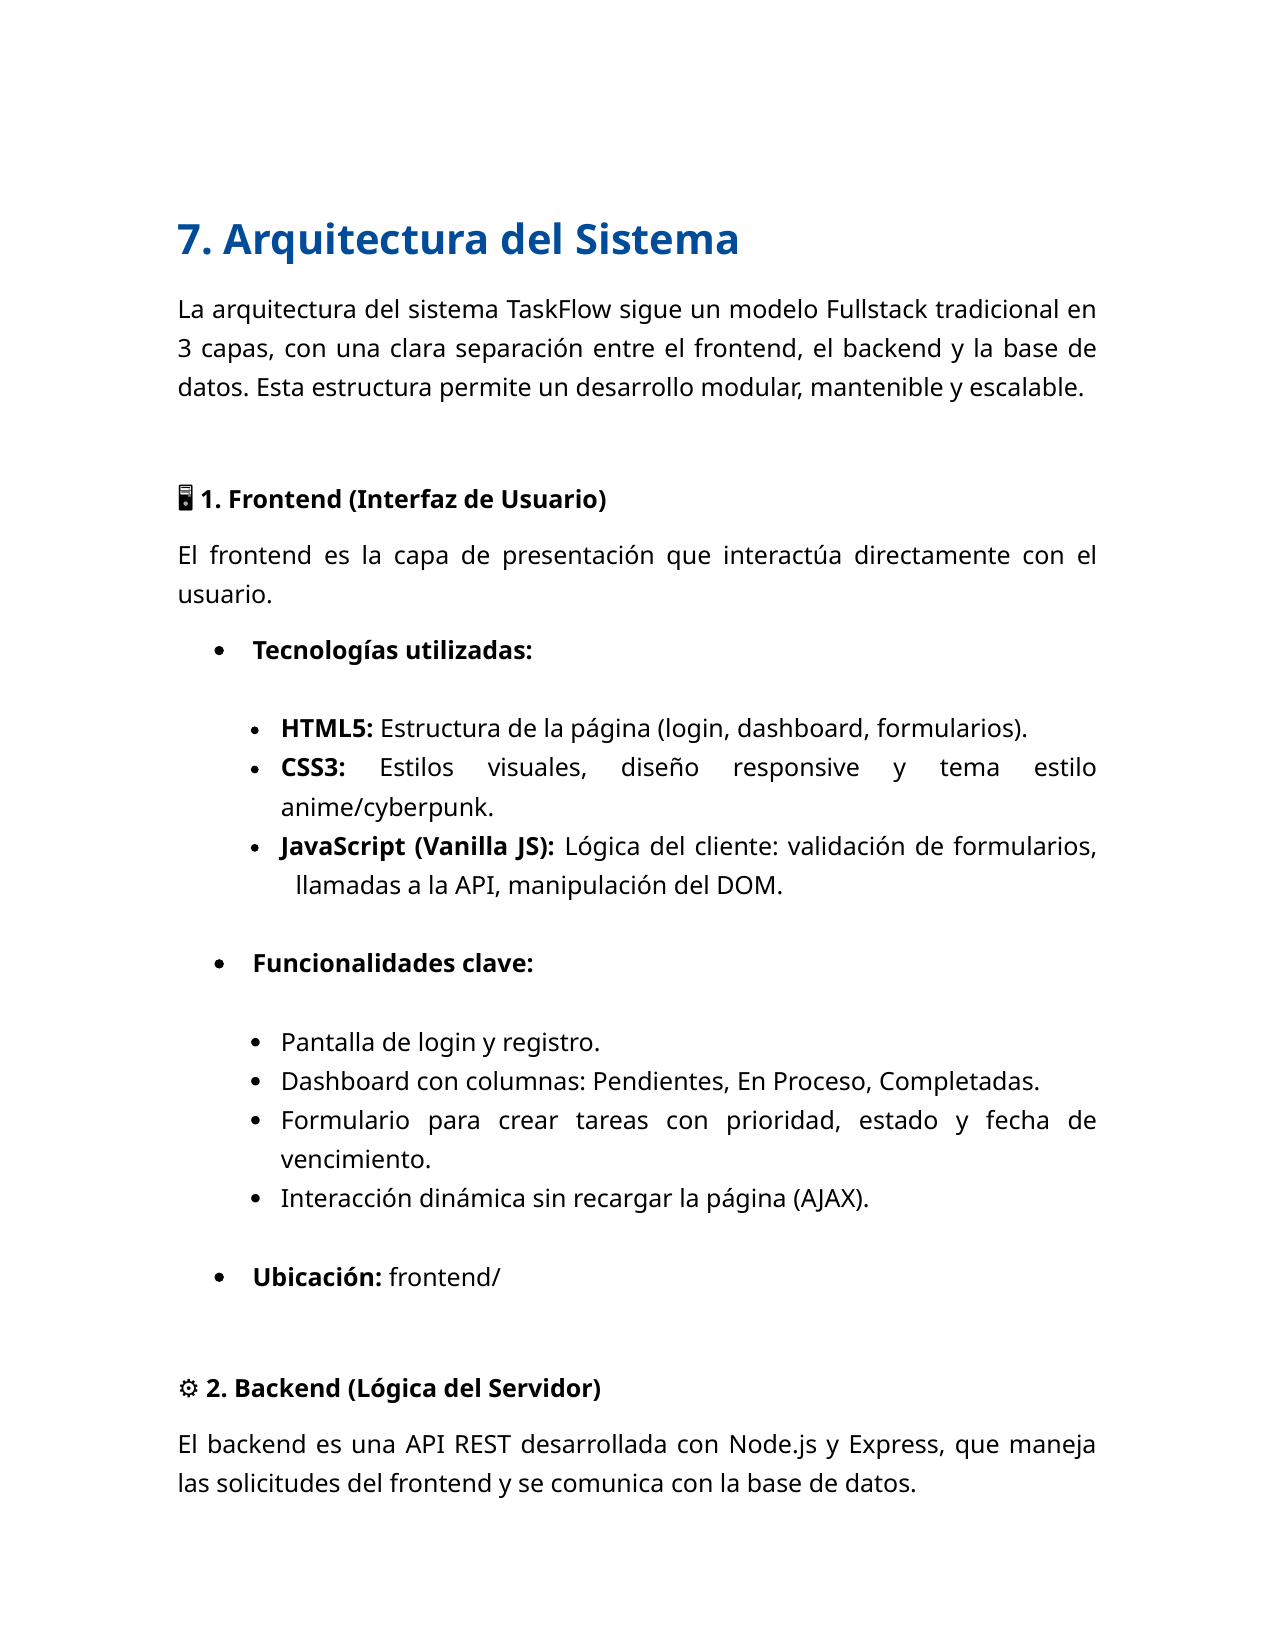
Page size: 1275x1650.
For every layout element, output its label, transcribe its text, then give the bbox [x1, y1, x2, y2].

list JavaScript (Vanilla JS): Lógica del cliente: validación de formularios, llamadas a la API, manipulación del DOM. [251, 828, 1098, 902]
list CSS3: Estilos visuales, diseño responsive y tema estilo anime/cyberpunk. [251, 750, 1098, 823]
list Funcionalidades clave: [215, 946, 1098, 980]
list Ubicación: frontend/ [215, 1259, 1098, 1293]
text 🖥️ 1. Frontend (Interfaz de Usuario) [177, 482, 1098, 516]
list Pantalla de login y registro. [251, 1024, 1098, 1058]
list Dashboard con columnas: Pendientes, En Proceso, Completadas. [251, 1063, 1098, 1097]
list Interacción dinámica sin recargar la página (AJAX). [251, 1181, 1098, 1215]
text 7. Arquitectura del Sistema [177, 210, 1098, 267]
text La arquitectura del sistema TaskFlow sigue un modelo Fullstack tradicional en 3 capas, con una clara separación entre el frontend, el backend y la base de datos. Esta estructura permite un desarrollo modular, mantenible y escalable. [177, 292, 1098, 404]
text El backend es una API REST desarrollada con Node.js y Express, que maneja las solicitudes del frontend y se comunica con la base de datos. [177, 1427, 1098, 1500]
list Tecnologías utilizadas: [215, 633, 1098, 667]
list Formulario para crear tareas con prioridad, estado y fecha de vencimiento. [251, 1103, 1098, 1176]
text ⚙️ 2. Backend (Lógica del Servidor) [177, 1371, 1098, 1405]
text El frontend es la capa de presentación que interactúa directamente con el usuario. [177, 538, 1098, 611]
list HTML5: Estructura de la página (login, dashboard, formularios). [251, 711, 1098, 745]
